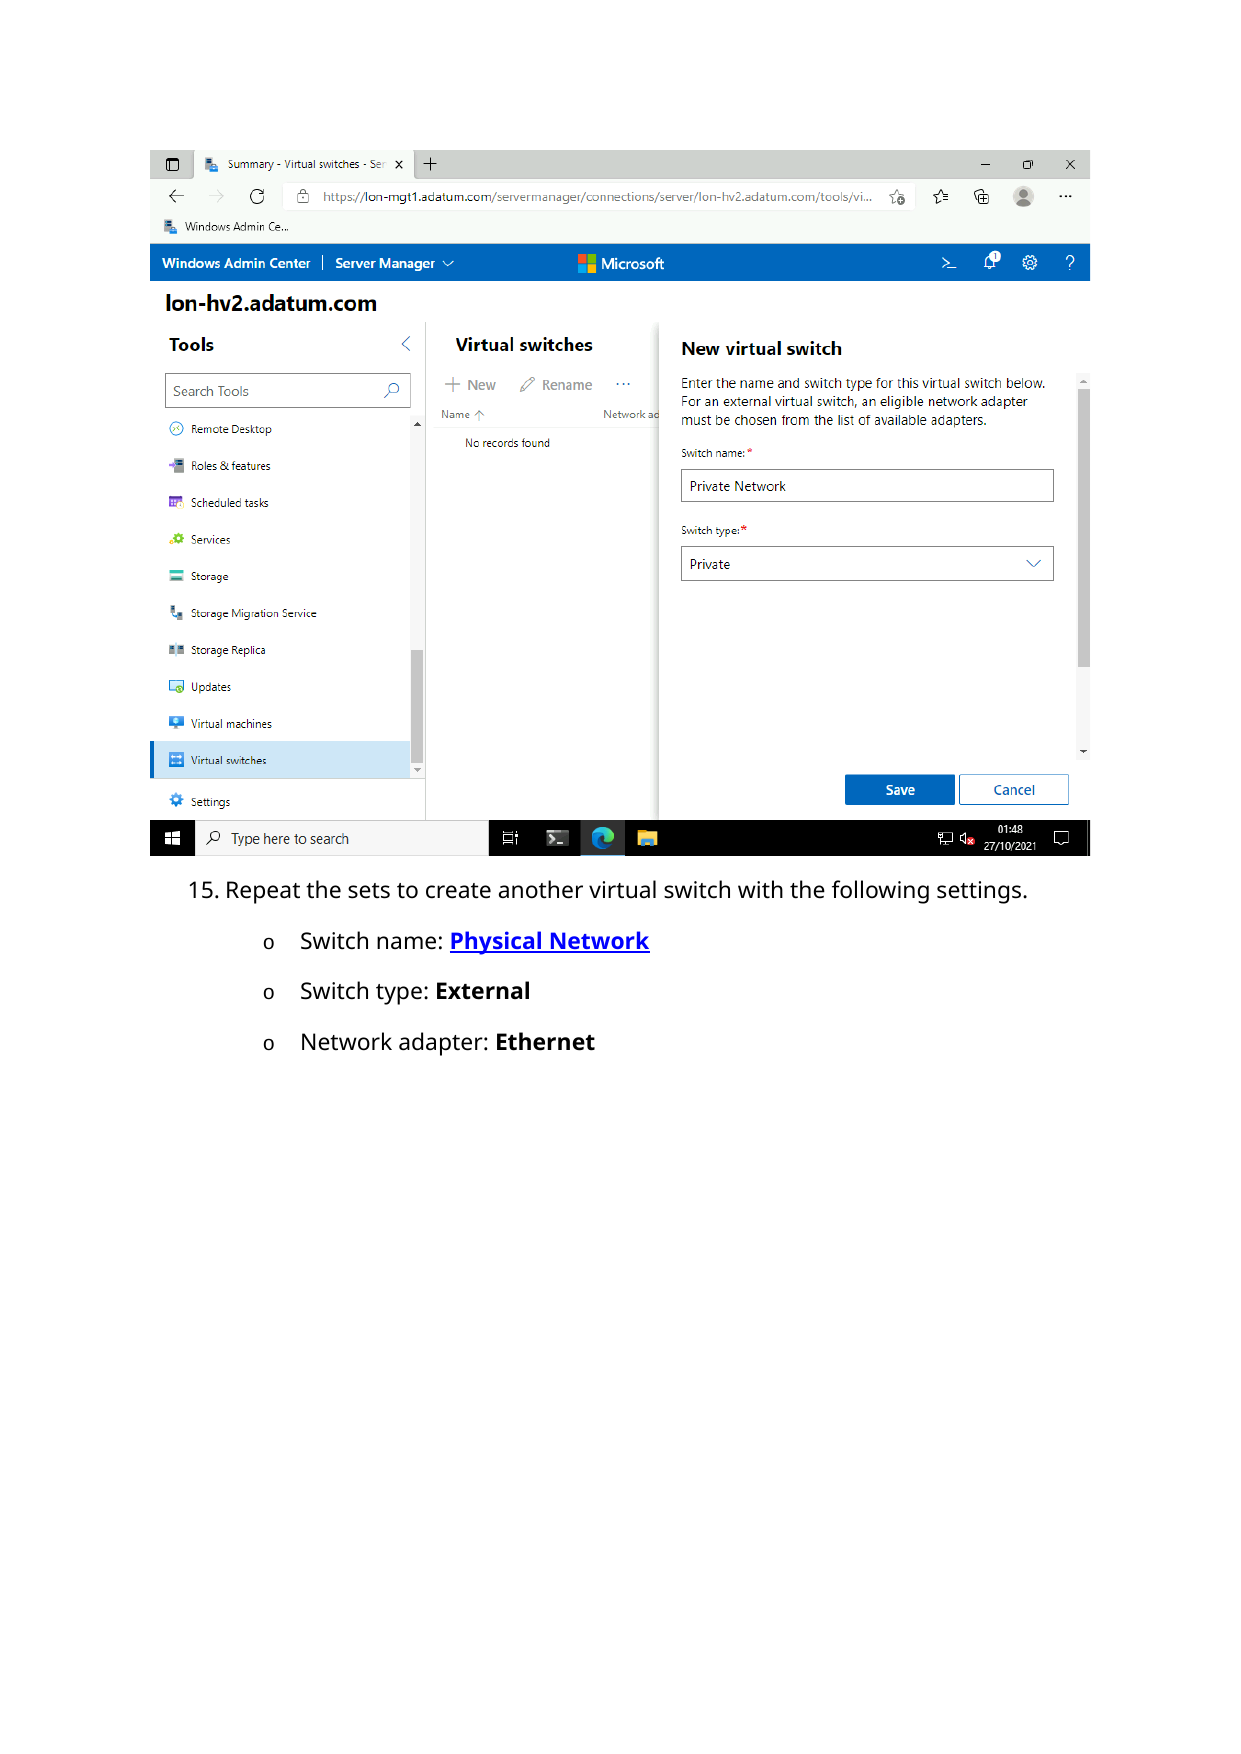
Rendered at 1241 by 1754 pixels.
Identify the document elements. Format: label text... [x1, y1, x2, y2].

picture [150, 150, 1091, 856]
list Switch name: Physical Network [262, 925, 1090, 956]
list Switch type: External [262, 975, 1090, 1006]
list Repeat the sets to create another virtual switch with the following settings. [187, 874, 1090, 906]
list Network adapter: Ethernet [262, 1026, 1090, 1057]
